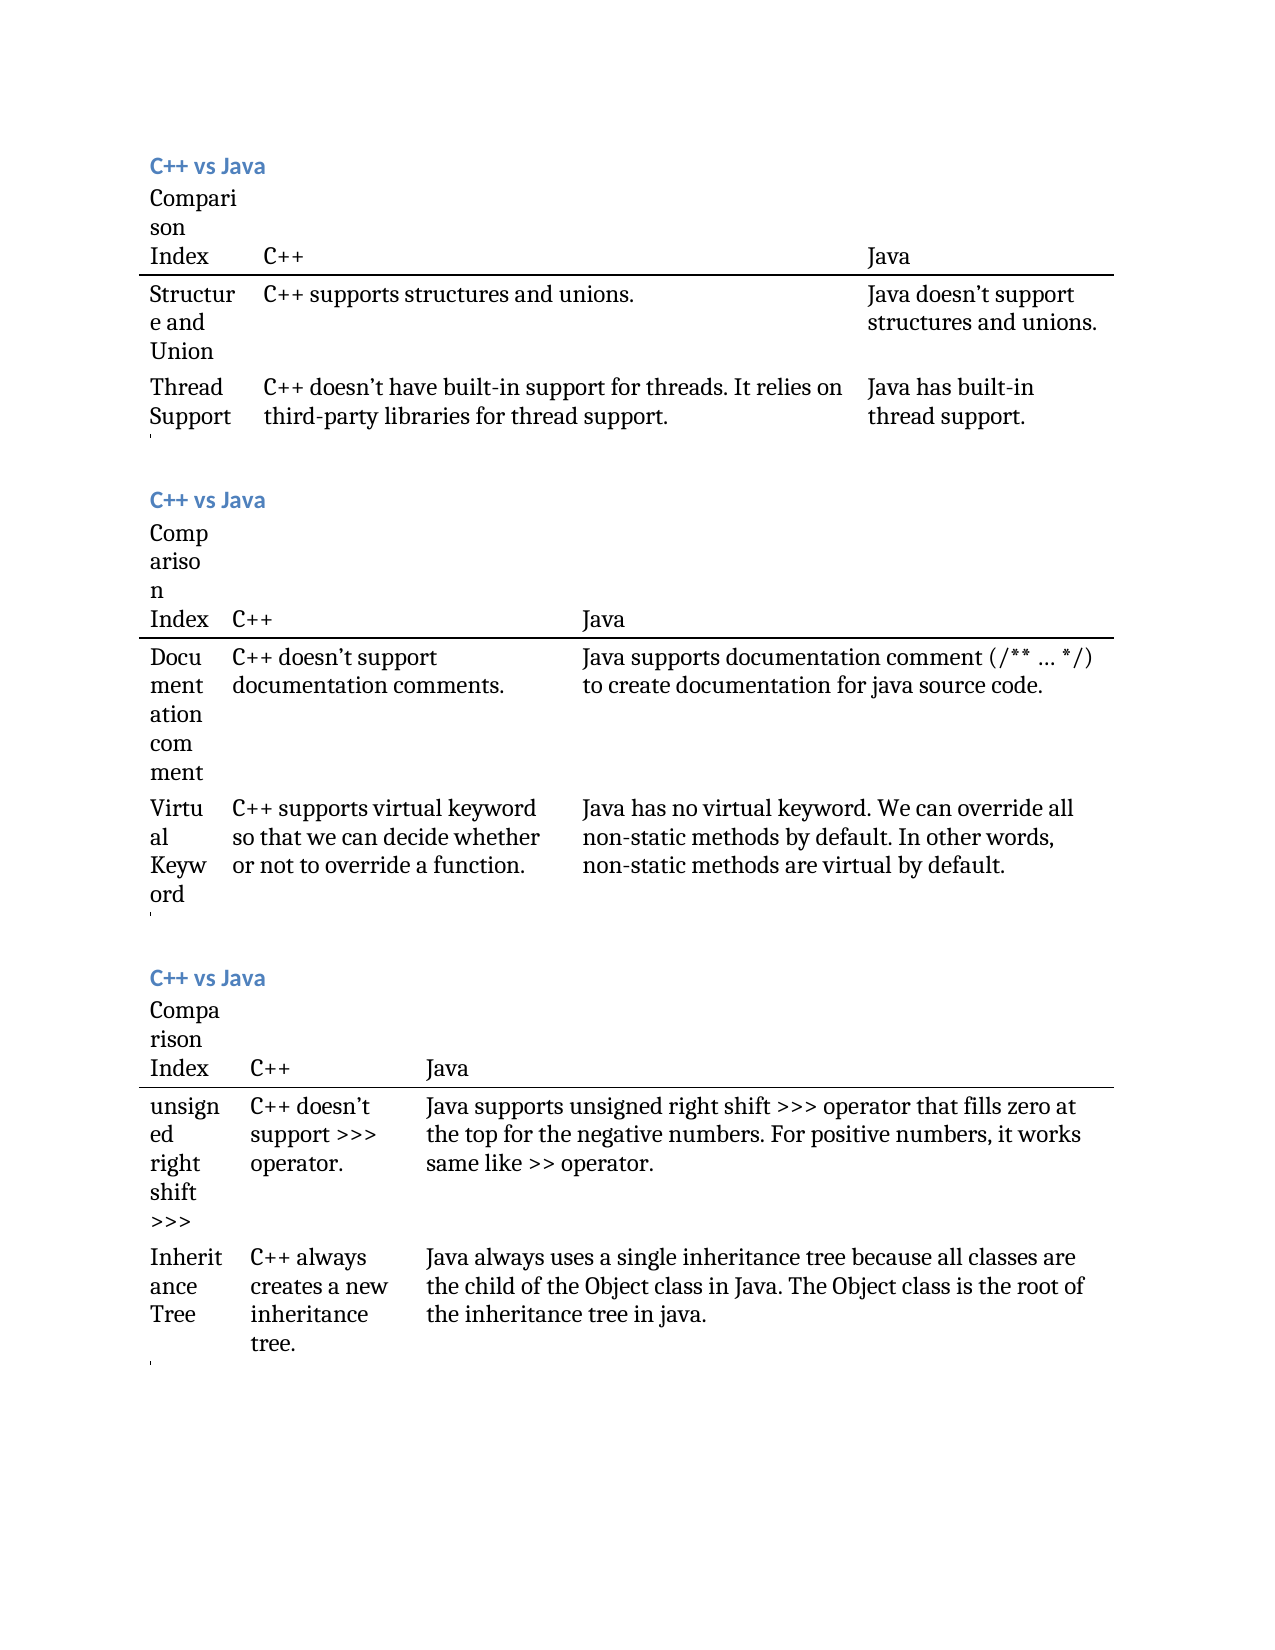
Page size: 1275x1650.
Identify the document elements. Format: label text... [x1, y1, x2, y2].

table_cell Java has no virtual keyword. We can override all non-static methods by default. In other words, non-static methods are virtual by default. [571, 790, 1114, 912]
subtitle C++ vs Java [150, 150, 1125, 181]
table_cell Structure and Union [139, 276, 252, 369]
subtitle C++ vs Java [150, 962, 1125, 993]
table_cell C++ supports virtual keyword so that we can decide whether or not to override a function. [221, 790, 571, 912]
table_cell Virtual Keyword [139, 790, 221, 912]
table_header C++ [221, 515, 571, 637]
table_header Comparison Index [139, 181, 252, 274]
table_header Comparison Index [139, 993, 239, 1086]
table_cell Thread Support [139, 370, 252, 434]
table_cell Java has built-in thread support. [856, 370, 1114, 434]
table_header C++ [239, 993, 415, 1086]
table_cell C++ doesn’t have built-in support for threads. It relies on third-party libraries for thread support. [253, 370, 856, 434]
table_cell Java always uses a single inheritance tree because all classes are the child of the Object class in Java. The Object class is the root of the inheritance tree in java. [415, 1239, 1114, 1362]
table_cell C++ doesn’t support >>> operator. [239, 1088, 415, 1239]
table_cell Java supports documentation comment (/** … */) to create documentation for java source code. [571, 639, 1114, 790]
table_cell Java doesn’t support structures and unions. [856, 276, 1114, 369]
table_cell Inheritance Tree [139, 1239, 239, 1362]
table_header Comparison Index [139, 515, 221, 637]
table_cell C++ always creates a new inheritance tree. [239, 1239, 415, 1362]
subtitle C++ vs Java [150, 484, 1125, 515]
table_cell C++ doesn’t support documentation comments. [221, 639, 571, 790]
table_header Java [571, 515, 1114, 637]
table_cell Documentation comment [139, 639, 221, 790]
table_header Java [415, 993, 1114, 1086]
table_cell unsigned right shift >>> [139, 1088, 239, 1239]
table_cell C++ supports structures and unions. [253, 276, 856, 369]
table_cell Java supports unsigned right shift >>> operator that fills zero at the top for the negative numbers. For positive numbers, it works same like >> operator. [415, 1088, 1114, 1239]
table_header Java [856, 181, 1114, 274]
table_header C++ [253, 181, 856, 274]
